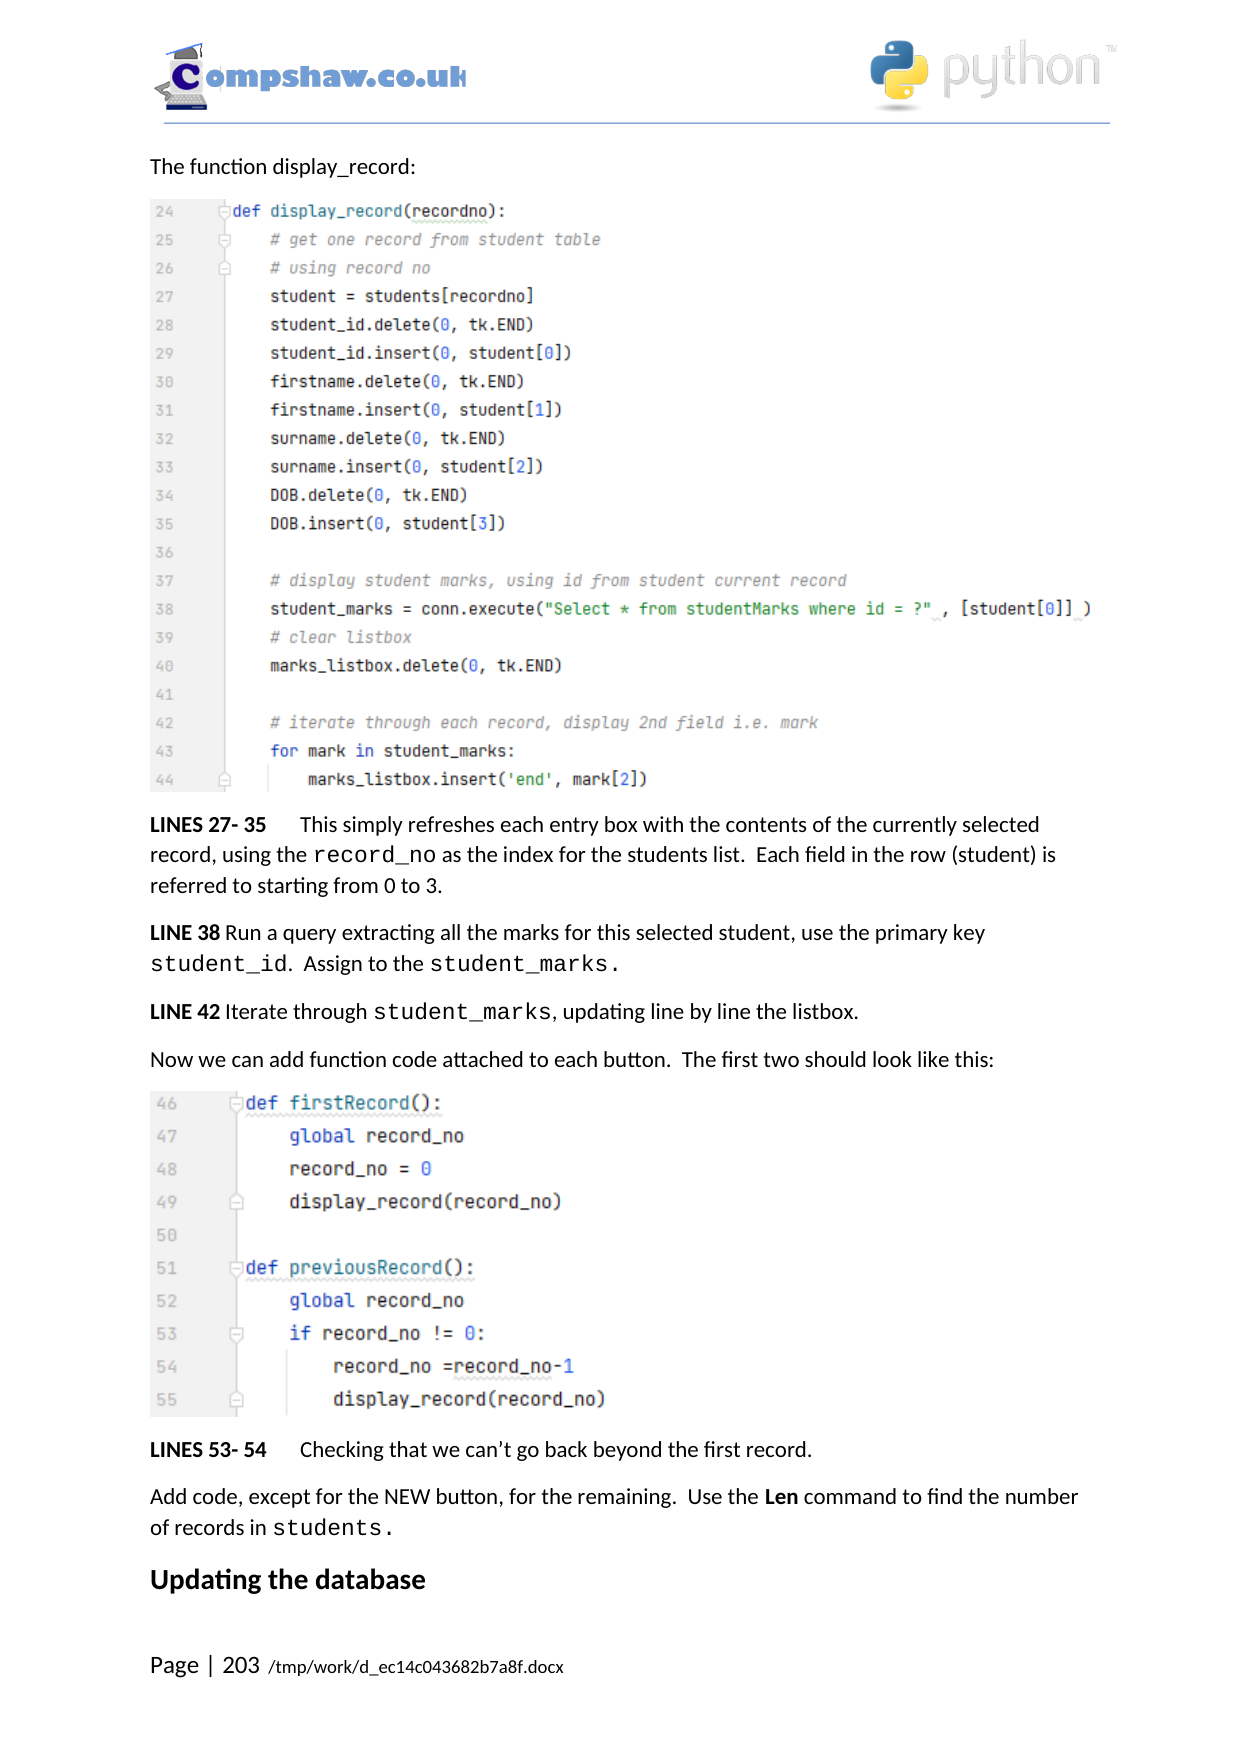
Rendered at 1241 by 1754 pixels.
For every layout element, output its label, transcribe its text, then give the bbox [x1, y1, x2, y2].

text LINE 42 Iterate through student_marks, updating line by line the listbox. [150, 997, 1090, 1026]
text The function display_record: [150, 152, 1090, 180]
picture [150, 41, 466, 110]
text LINE 38 Run a query extracting all the marks for this selected student, use the primary key student_id. Assign to the student_marks. [150, 918, 1090, 978]
text LINES 27- 35 This simply refreshes each entry box with the contents of the currently selected record, using the record_no as the index for the students list. Each field in the row (student) is referred to starting from 0 to 3. [150, 810, 1090, 899]
subtitle Updating the database [150, 1561, 1090, 1596]
text LINES 53- 54 Checking that we can’t go back beyond the first record. [150, 1436, 1090, 1464]
text Now we can add function code attached to each button. The first two should look like this: [150, 1045, 1090, 1073]
picture [150, 1091, 668, 1417]
picture [863, 30, 1160, 115]
picture [150, 199, 1091, 792]
text Add code, except for the NEW button, for the remaining. Use the Len command to find the number of records in students. [150, 1482, 1090, 1542]
